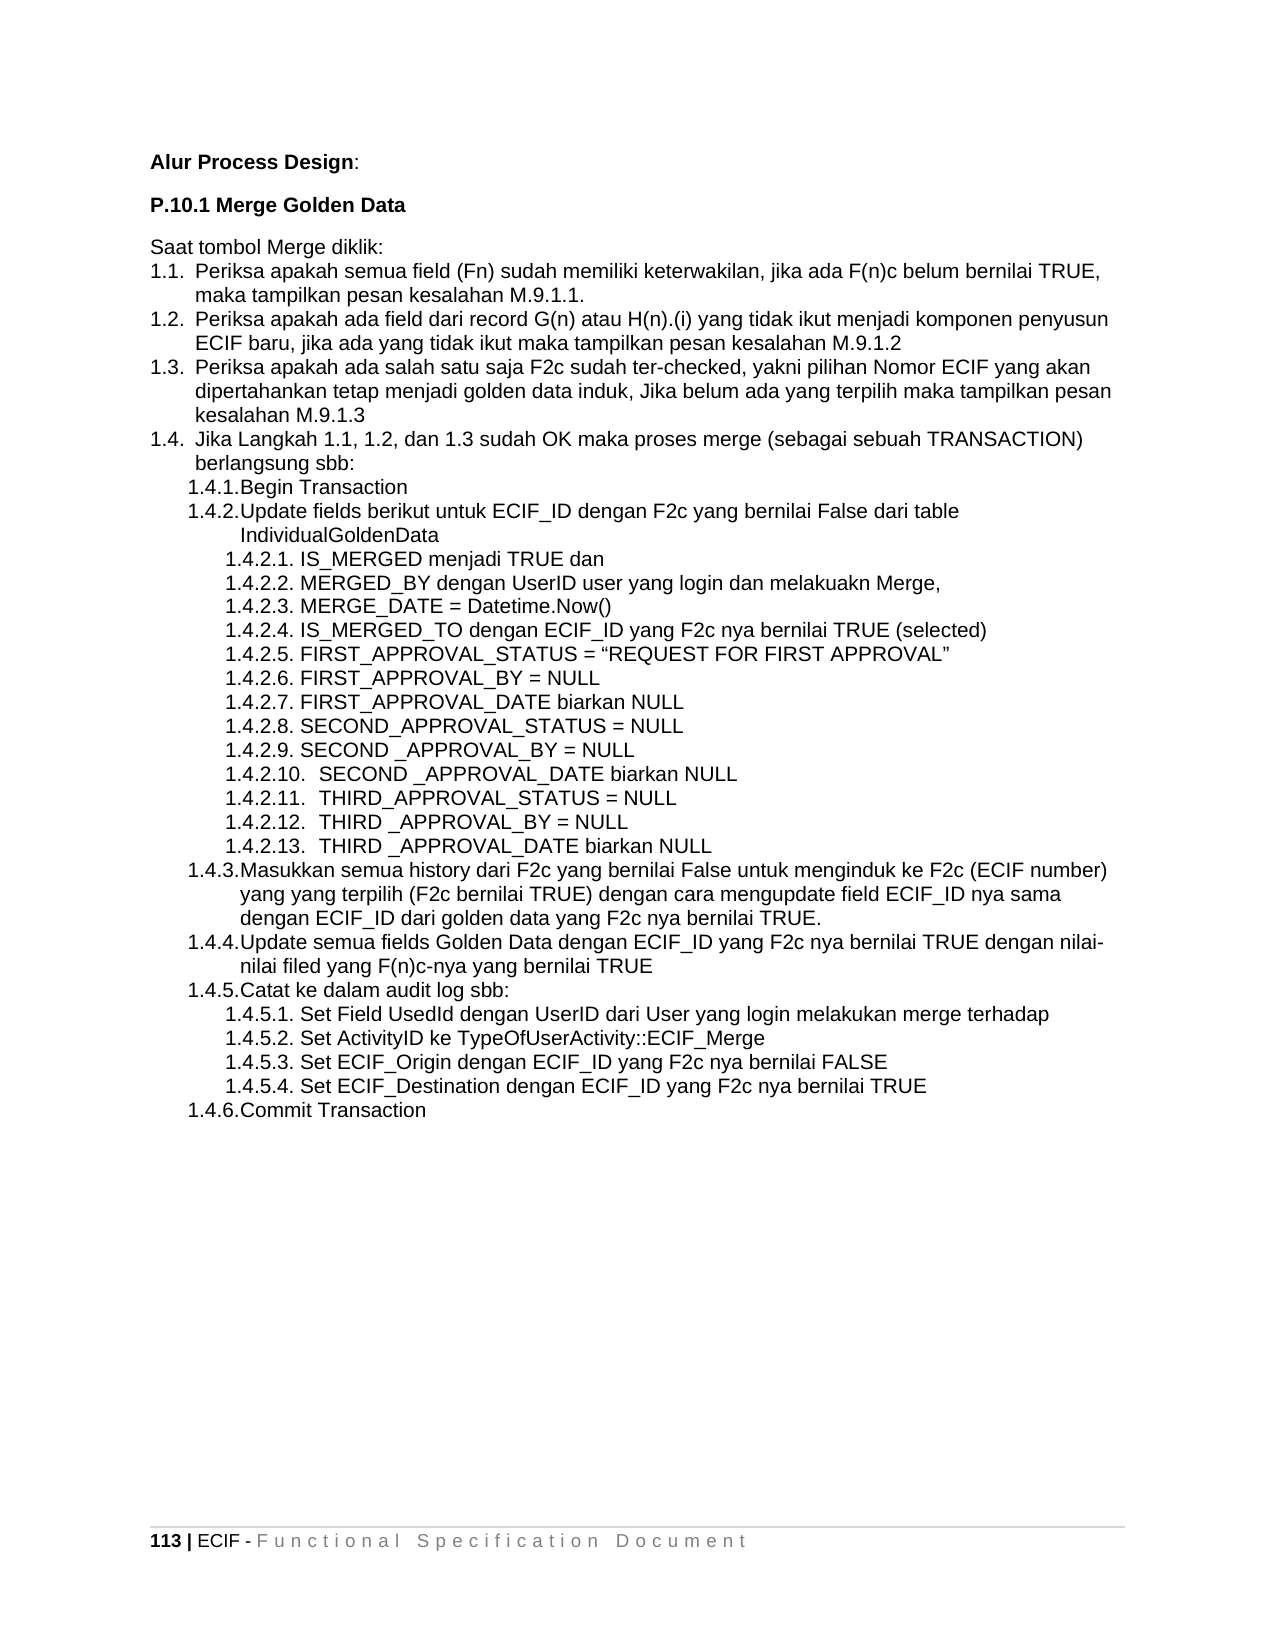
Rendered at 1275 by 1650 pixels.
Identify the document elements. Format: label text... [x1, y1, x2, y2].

list Periksa apakah semua field (Fn) sudah memiliki keterwakilan, jika ada F(n)c belum bernilai TRUE, maka tampilkan pesan kesalahan M.9.1.1. [150, 259, 1125, 307]
list SECOND _APPROVAL_DATE biarkan NULL [225, 762, 1125, 786]
list IS_MERGED_TO dengan ECIF_ID yang F2c nya bernilai TRUE (selected) [225, 618, 1125, 642]
list Set ActivityID ke TypeOfUserActivity::ECIF_Merge [225, 1026, 1125, 1049]
list Begin Transaction [187, 474, 1125, 498]
list MERGE_DATE = Datetime.Now() [225, 594, 1125, 618]
list FIRST_APPROVAL_STATUS = “REQUEST FOR FIRST APPROVAL” [225, 642, 1125, 666]
text Alur Process Design: [150, 150, 1125, 174]
list THIRD _APPROVAL_BY = NULL [225, 810, 1125, 834]
list Masukkan semua history dari F2c yang bernilai False untuk menginduk ke F2c (ECIF number) yang yang terpilih (F2c bernilai TRUE) dengan cara mengupdate field ECIF_ID nya sama dengan ECIF_ID dari golden data yang F2c nya bernilai TRUE. [187, 858, 1125, 930]
list THIRD _APPROVAL_DATE biarkan NULL [225, 834, 1125, 858]
list Commit Transaction [187, 1097, 1125, 1121]
list Update fields berikut untuk ECIF_ID dengan F2c yang bernilai False dari table IndividualGoldenData [187, 498, 1125, 546]
list Set ECIF_Destination dengan ECIF_ID yang F2c nya bernilai TRUE [225, 1073, 1125, 1097]
list Jika Langkah 1.1, 1.2, dan 1.3 sudah OK maka proses merge (sebagai sebuah TRANSACTION) berlangsung sbb: [150, 427, 1125, 474]
list IS_MERGED menjadi TRUE dan [225, 546, 1125, 570]
list SECOND_APPROVAL_STATUS = NULL [225, 714, 1125, 738]
list Saat tombol Merge diklik: [150, 235, 1125, 259]
list Set ECIF_Origin dengan ECIF_ID yang F2c nya bernilai FALSE [225, 1049, 1125, 1073]
list MERGED_BY dengan UserID user yang login dan melakuakn Merge, [225, 570, 1125, 594]
list Set Field UsedId dengan UserID dari User yang login melakukan merge terhadap [225, 1002, 1125, 1026]
list THIRD_APPROVAL_STATUS = NULL [225, 786, 1125, 810]
list Catat ke dalam audit log sbb: [187, 978, 1125, 1002]
list FIRST_APPROVAL_BY = NULL [225, 666, 1125, 690]
list Periksa apakah ada field dari record G(n) atau H(n).(i) yang tidak ikut menjadi komponen penyusun ECIF baru, jika ada yang tidak ikut maka tampilkan pesan kesalahan M.9.1.2 [150, 307, 1125, 355]
list Periksa apakah ada salah satu saja F2c sudah ter-checked, yakni pilihan Nomor ECIF yang akan dipertahankan tetap menjadi golden data induk, Jika belum ada yang terpilih maka tampilkan pesan kesalahan M.9.1.3 [150, 355, 1125, 427]
text P.10.1 Merge Golden Data [150, 192, 1125, 216]
list SECOND _APPROVAL_BY = NULL [225, 738, 1125, 762]
list FIRST_APPROVAL_DATE biarkan NULL [225, 690, 1125, 714]
list Update semua fields Golden Data dengan ECIF_ID yang F2c nya bernilai TRUE dengan nilai-nilai filed yang F(n)c-nya yang bernilai TRUE [187, 930, 1125, 978]
